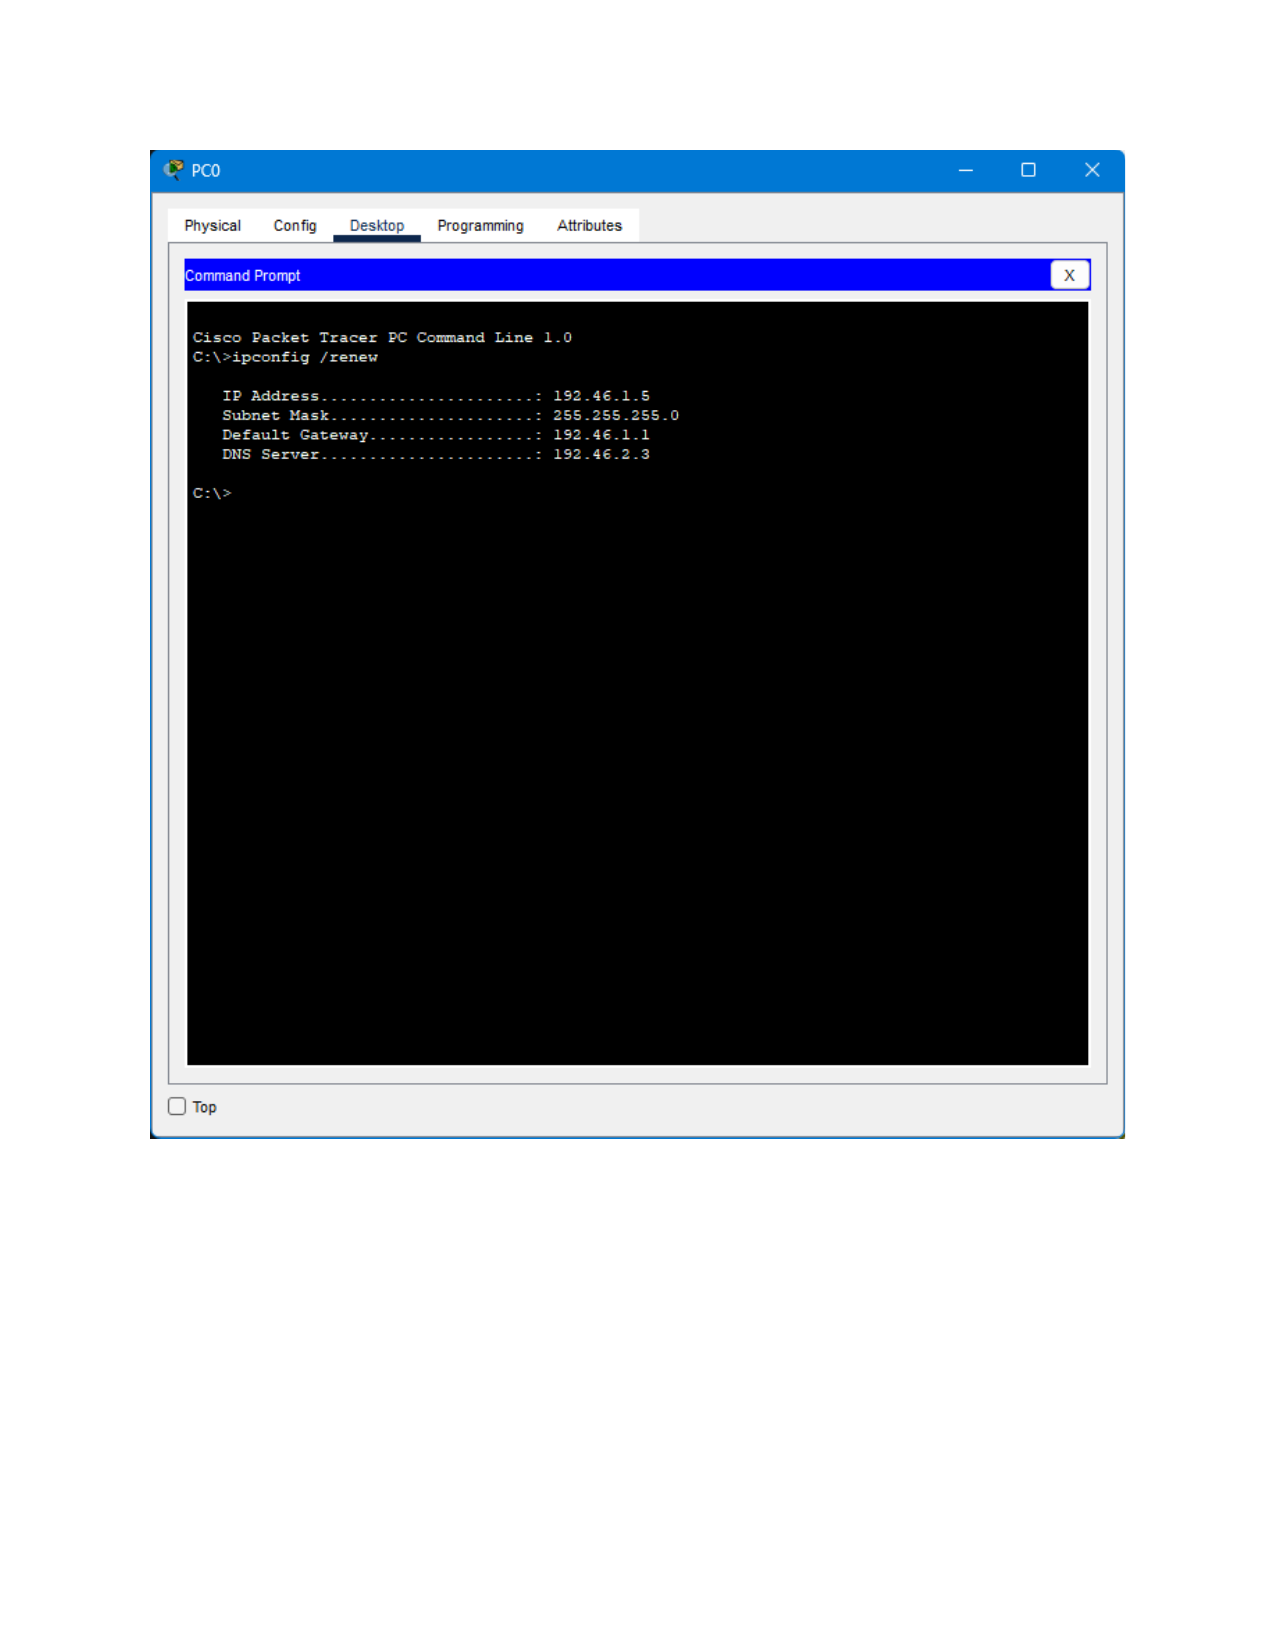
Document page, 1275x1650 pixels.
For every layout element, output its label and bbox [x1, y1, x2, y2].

picture [150, 150, 1125, 1139]
